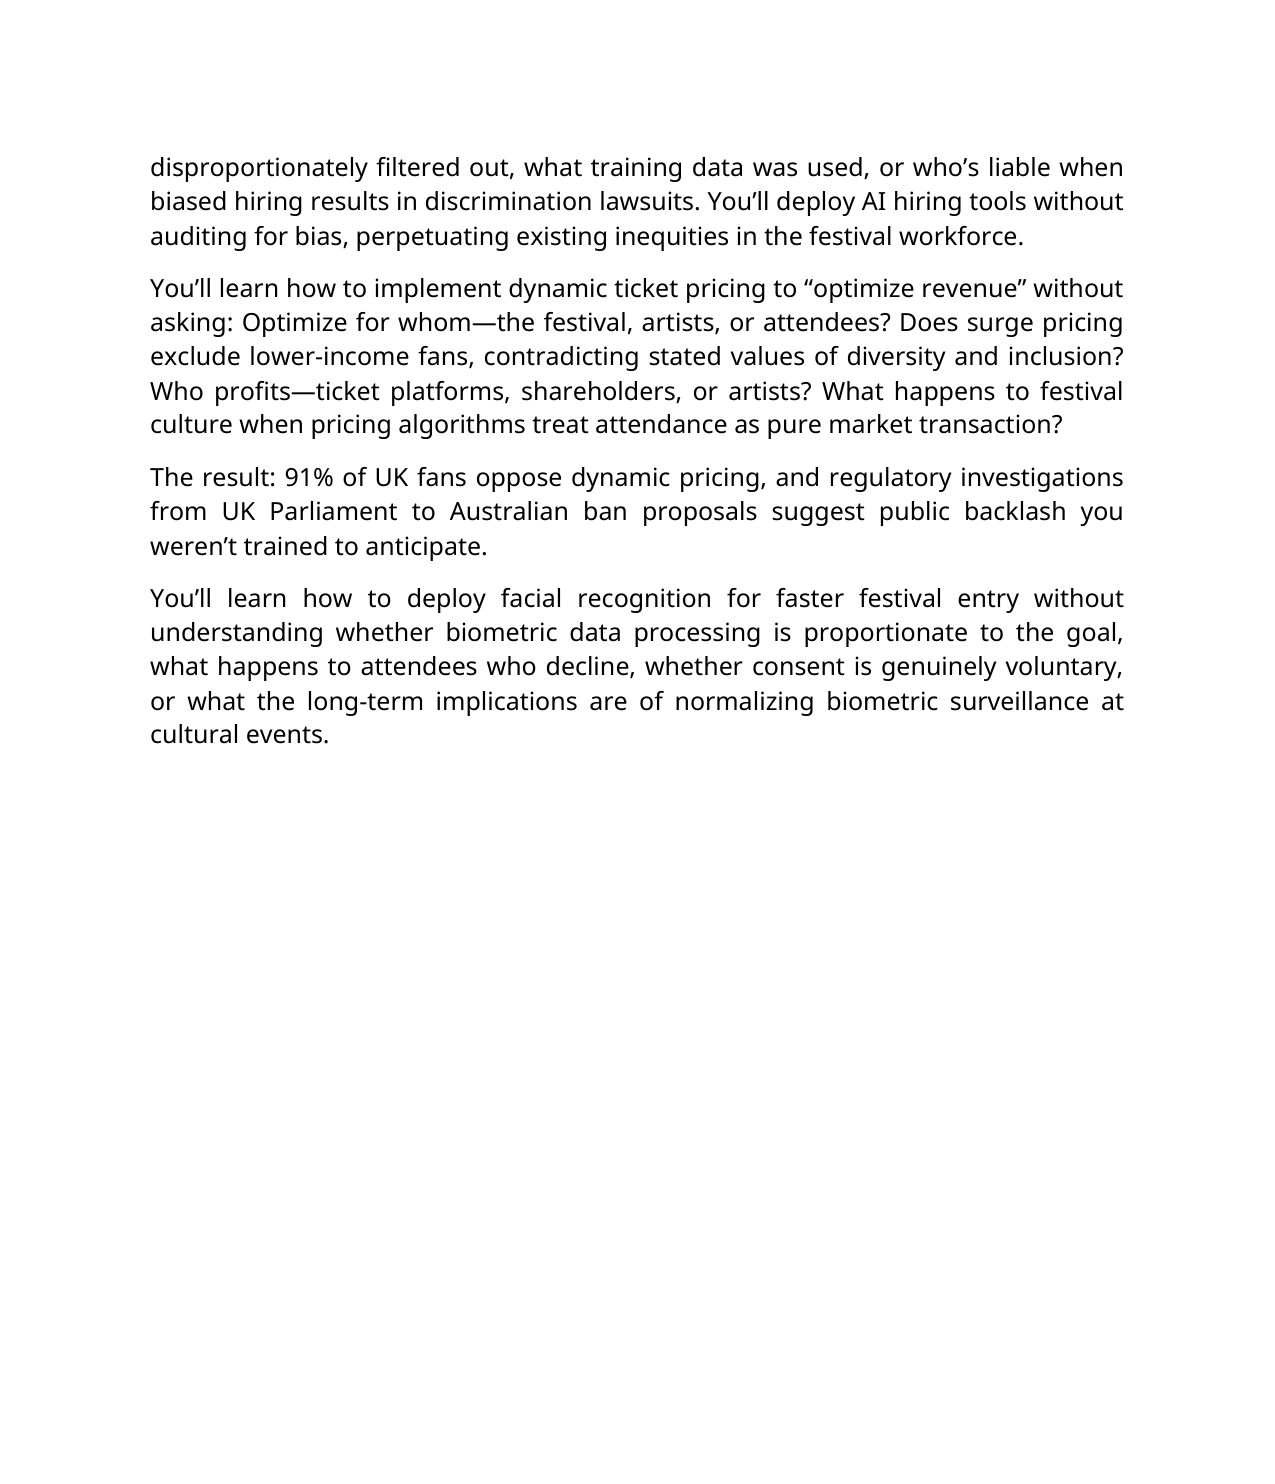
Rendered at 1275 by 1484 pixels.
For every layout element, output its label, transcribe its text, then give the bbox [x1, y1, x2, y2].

text You’ll learn how to deploy facial recognition for faster festival entry without understanding whether biometric data processing is proportionate to the goal, what happens to attendees who decline, whether consent is genuinely voluntary, or what the long-term implications are of normalizing biometric surveillance at cultural events. [150, 581, 1125, 751]
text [150, 150, 1125, 252]
text You’ll learn how to implement dynamic ticket pricing to “optimize revenue” without asking: Optimize for whom—the festival, artists, or attendees? Does surge pricing exclude lower-income fans, contradicting stated values of diversity and inclusion? Who profits—ticket platforms, shareholders, or artists? What happens to festival culture when pricing algorithms treat attendance as pure market transaction? [150, 271, 1125, 441]
text The result: 91% of UK fans oppose dynamic pricing, and regulatory investigations from UK Parliament to Australian ban proposals suggest public backlash you weren’t trained to anticipate. [150, 460, 1125, 562]
